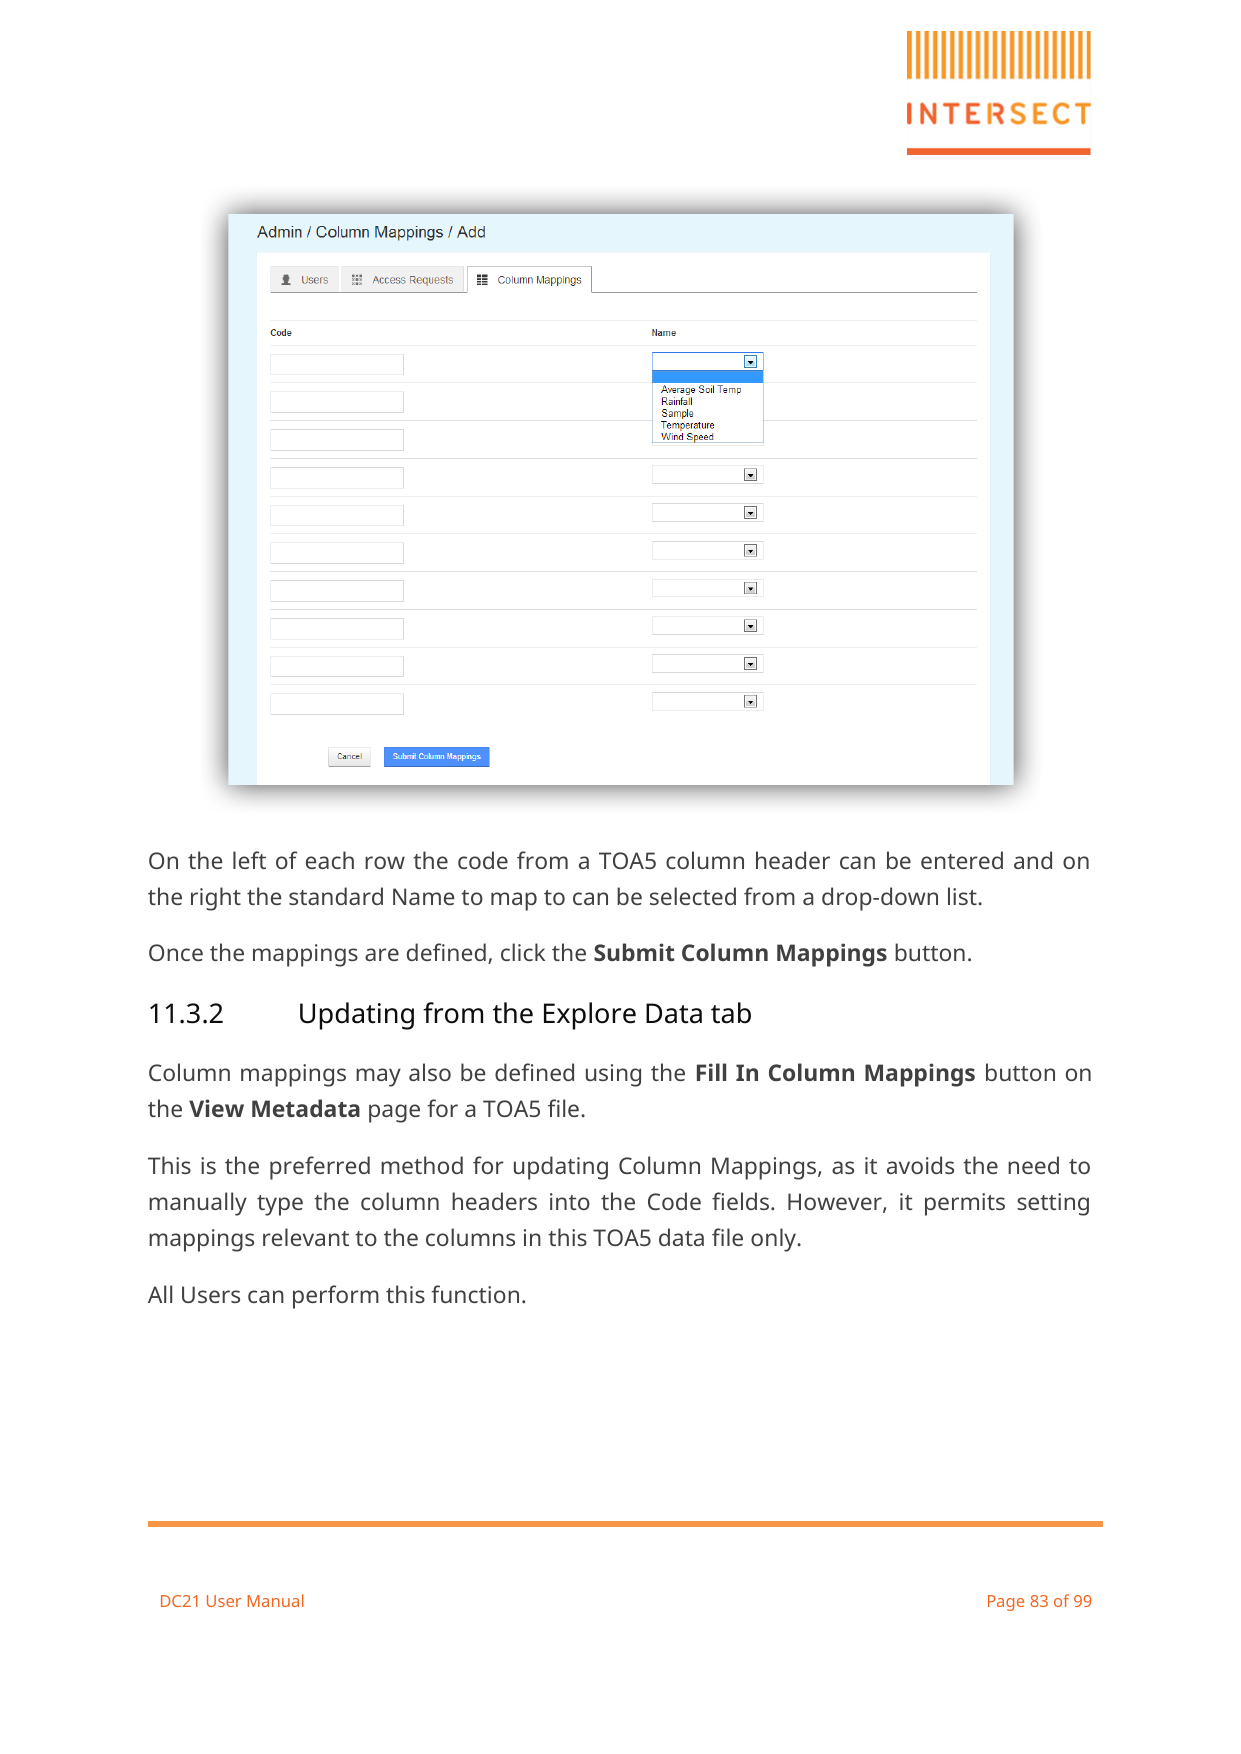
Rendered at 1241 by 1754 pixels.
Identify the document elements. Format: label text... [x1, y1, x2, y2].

text Once the mappings are defined, click the Submit Column Mappings button. [148, 937, 1092, 968]
picture [905, 29, 1093, 157]
text On the left of each row the code from a TOA5 column header can be entered and on the right the standard Name to map to can be selected from a drop-down list. [148, 844, 1092, 912]
text Column mappings may also be defined using the Fill In Column Mappings button on the View Metadata page for a TOA5 file. [148, 1057, 1092, 1124]
text All Users can perform this function. [148, 1279, 1092, 1310]
picture [228, 214, 1014, 785]
subtitle Updating from the Explore Data tab [148, 994, 1092, 1031]
text This is the preferred method for updating Column Mappings, as it avoids the need to manually type the column headers into the Code fields. However, it permits setting mappings relevant to the columns in this TOA5 data file only. [148, 1150, 1092, 1253]
